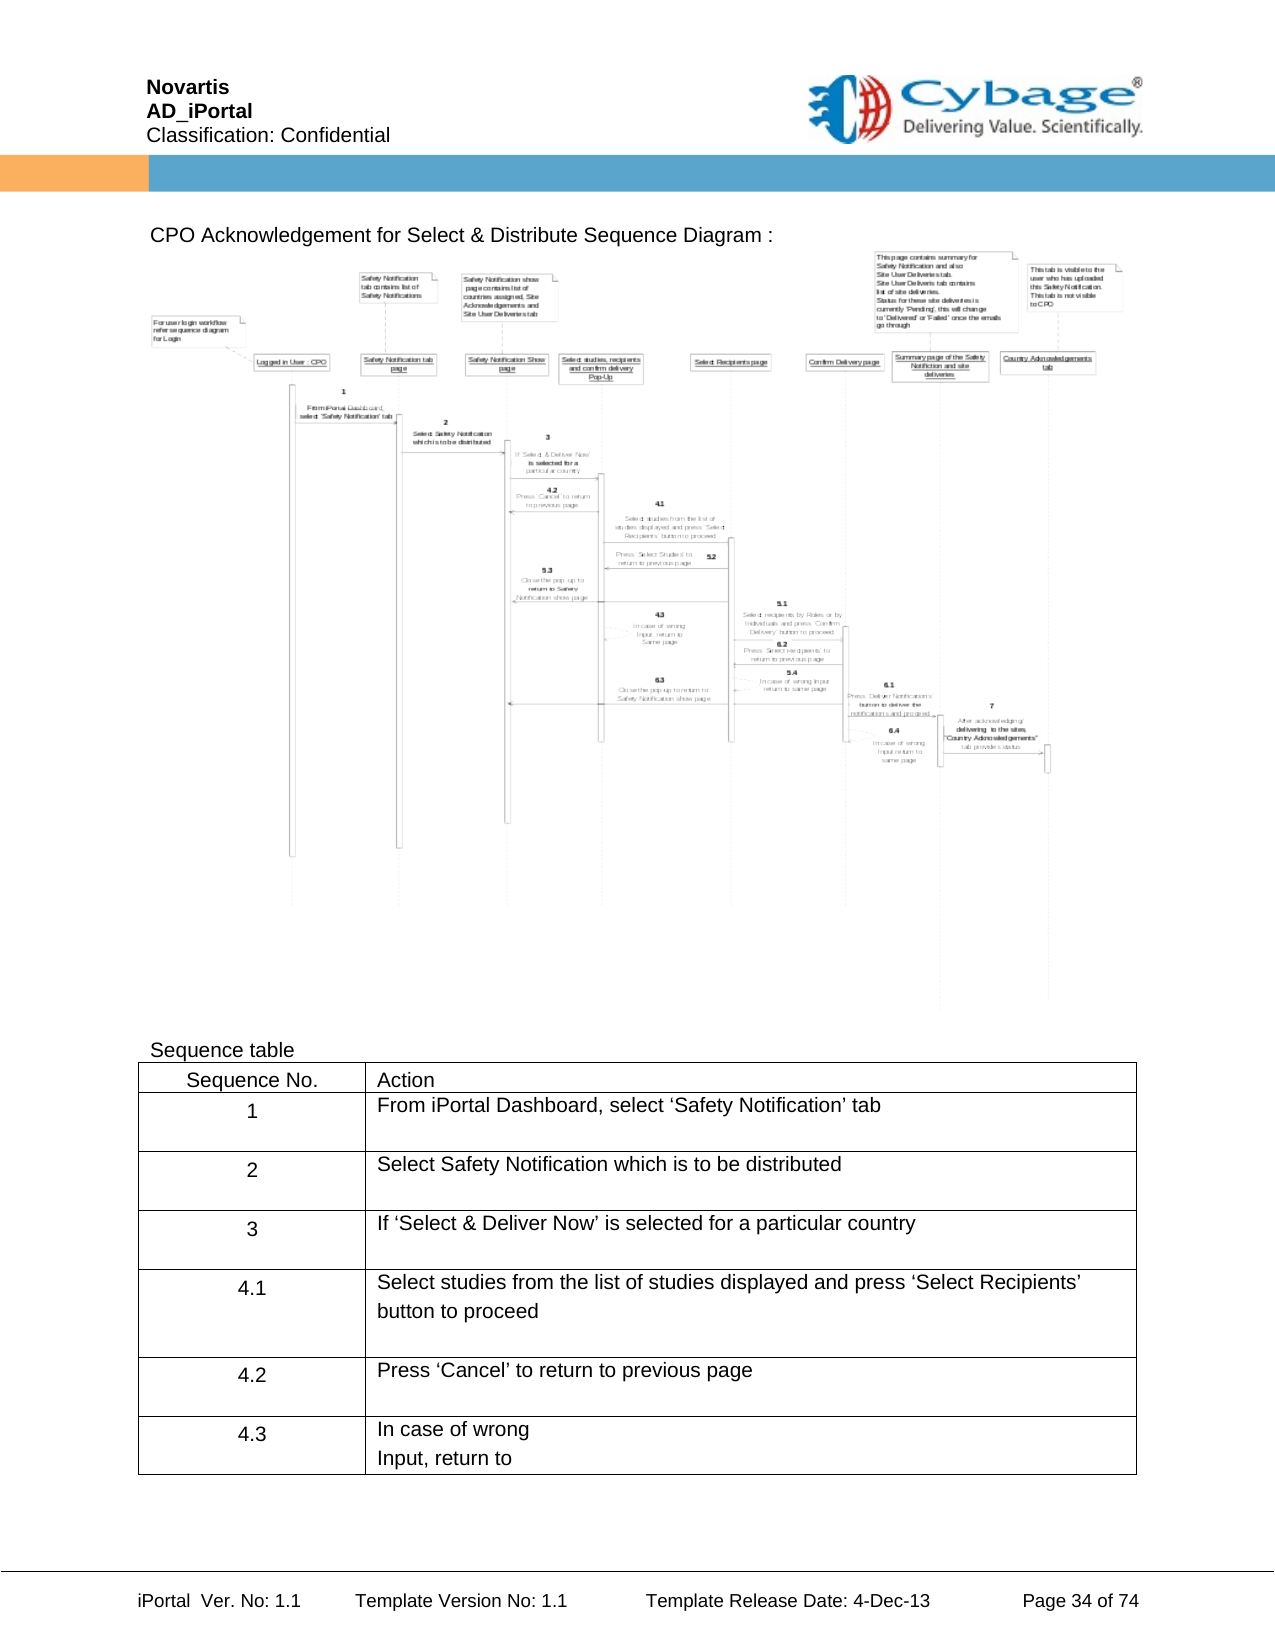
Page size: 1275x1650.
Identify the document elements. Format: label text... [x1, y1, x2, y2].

table_cell From iPortal Dashboard, select ‘Safety Notification’ tab [366, 1093, 1136, 1151]
table_header Sequence No. [139, 1063, 365, 1092]
table_cell If ‘Select & Deliver Now’ is selected for a particular country [366, 1211, 1136, 1269]
table_cell Press ‘Cancel’ to return to previous page [366, 1358, 1136, 1416]
table_cell In case of wrong Input, return to Same page [366, 1417, 1136, 1474]
table_header Action [366, 1063, 1136, 1092]
table_cell 3 [139, 1211, 365, 1269]
text Sequence table [150, 1033, 1125, 1062]
table_cell 4.2 [139, 1358, 365, 1416]
table_cell 1 [139, 1093, 365, 1151]
text CPO Acknowledgement for Select & Distribute Sequence Diagram : [150, 217, 1125, 246]
table_cell 4.1 [139, 1270, 365, 1357]
table_cell 4.3 [139, 1417, 365, 1474]
table_cell Select Safety Notification which is to be distributed [366, 1152, 1136, 1210]
table_cell 2 [139, 1152, 365, 1210]
table_cell Select studies from the list of studies displayed and press ‘Select Recipients’ button to proceed [366, 1270, 1136, 1357]
picture [808, 75, 1143, 144]
